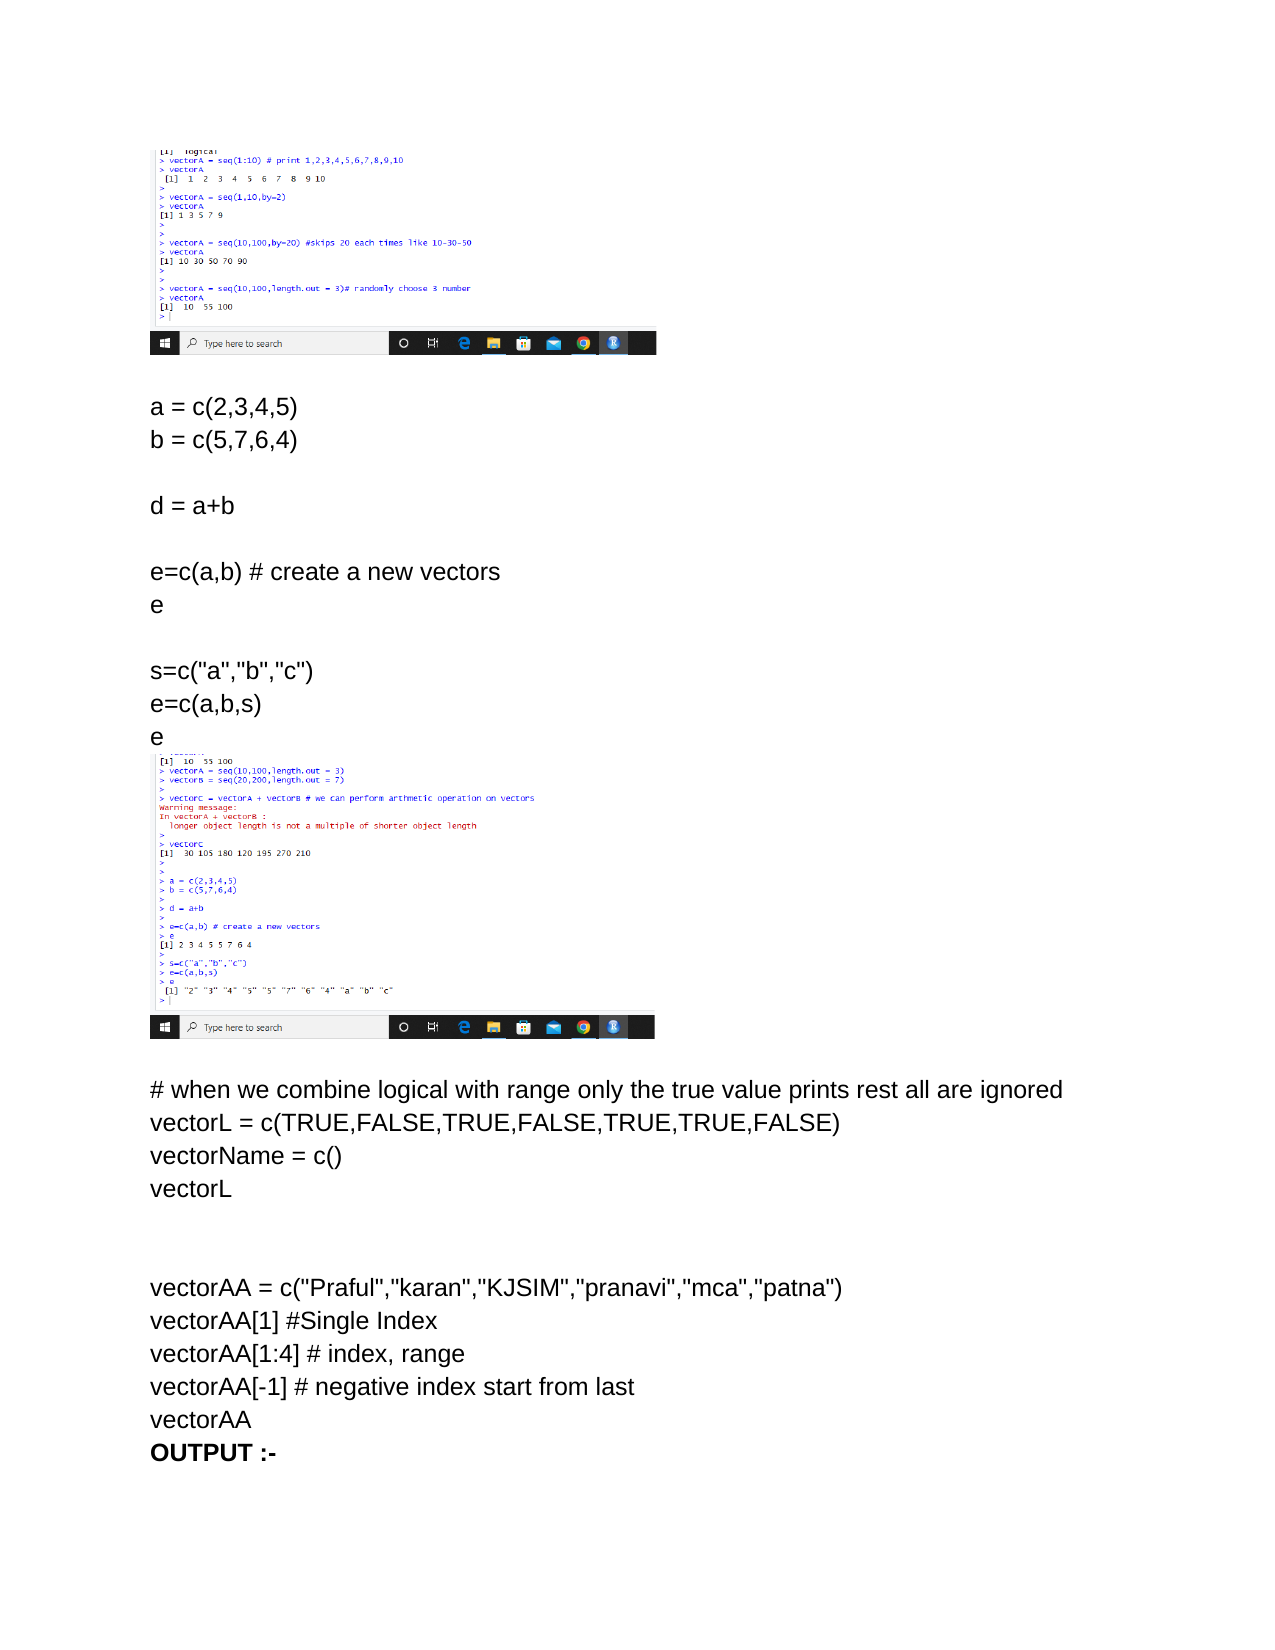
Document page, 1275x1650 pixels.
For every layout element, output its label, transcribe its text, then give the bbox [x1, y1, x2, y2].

picture [150, 754, 655, 1039]
text vectorAA[-1] # negative index start from last [150, 1372, 1125, 1401]
text d = a+b [150, 491, 1125, 519]
text e=c(a,b) # create a new vectors [150, 557, 1125, 585]
text e [150, 590, 1125, 618]
text # when we combine logical with range only the true value prints rest all are ignored [150, 1075, 1125, 1104]
text b = c(5,7,6,4) [150, 424, 1125, 453]
text vectorAA [150, 1405, 1125, 1434]
text e=c(a,b,s) [150, 689, 1125, 717]
text vectorAA[1] #Single Index [150, 1306, 1125, 1335]
text vectorName = c() [150, 1141, 1125, 1170]
text vectorL [150, 1174, 1125, 1203]
text a = c(2,3,4,5) [150, 392, 1125, 420]
picture [150, 150, 657, 355]
text vectorAA[1:4] # index, range [150, 1339, 1125, 1368]
text s=c("a","b","c") [150, 656, 1125, 684]
text e [150, 722, 1125, 751]
text vectorL = c(TRUE,FALSE,TRUE,FALSE,TRUE,TRUE,FALSE) [150, 1108, 1125, 1137]
text OUTPUT :- [150, 1438, 1125, 1467]
text vectorAA = c("Praful","karan","KJSIM","pranavi","mca","patna") [150, 1273, 1125, 1302]
